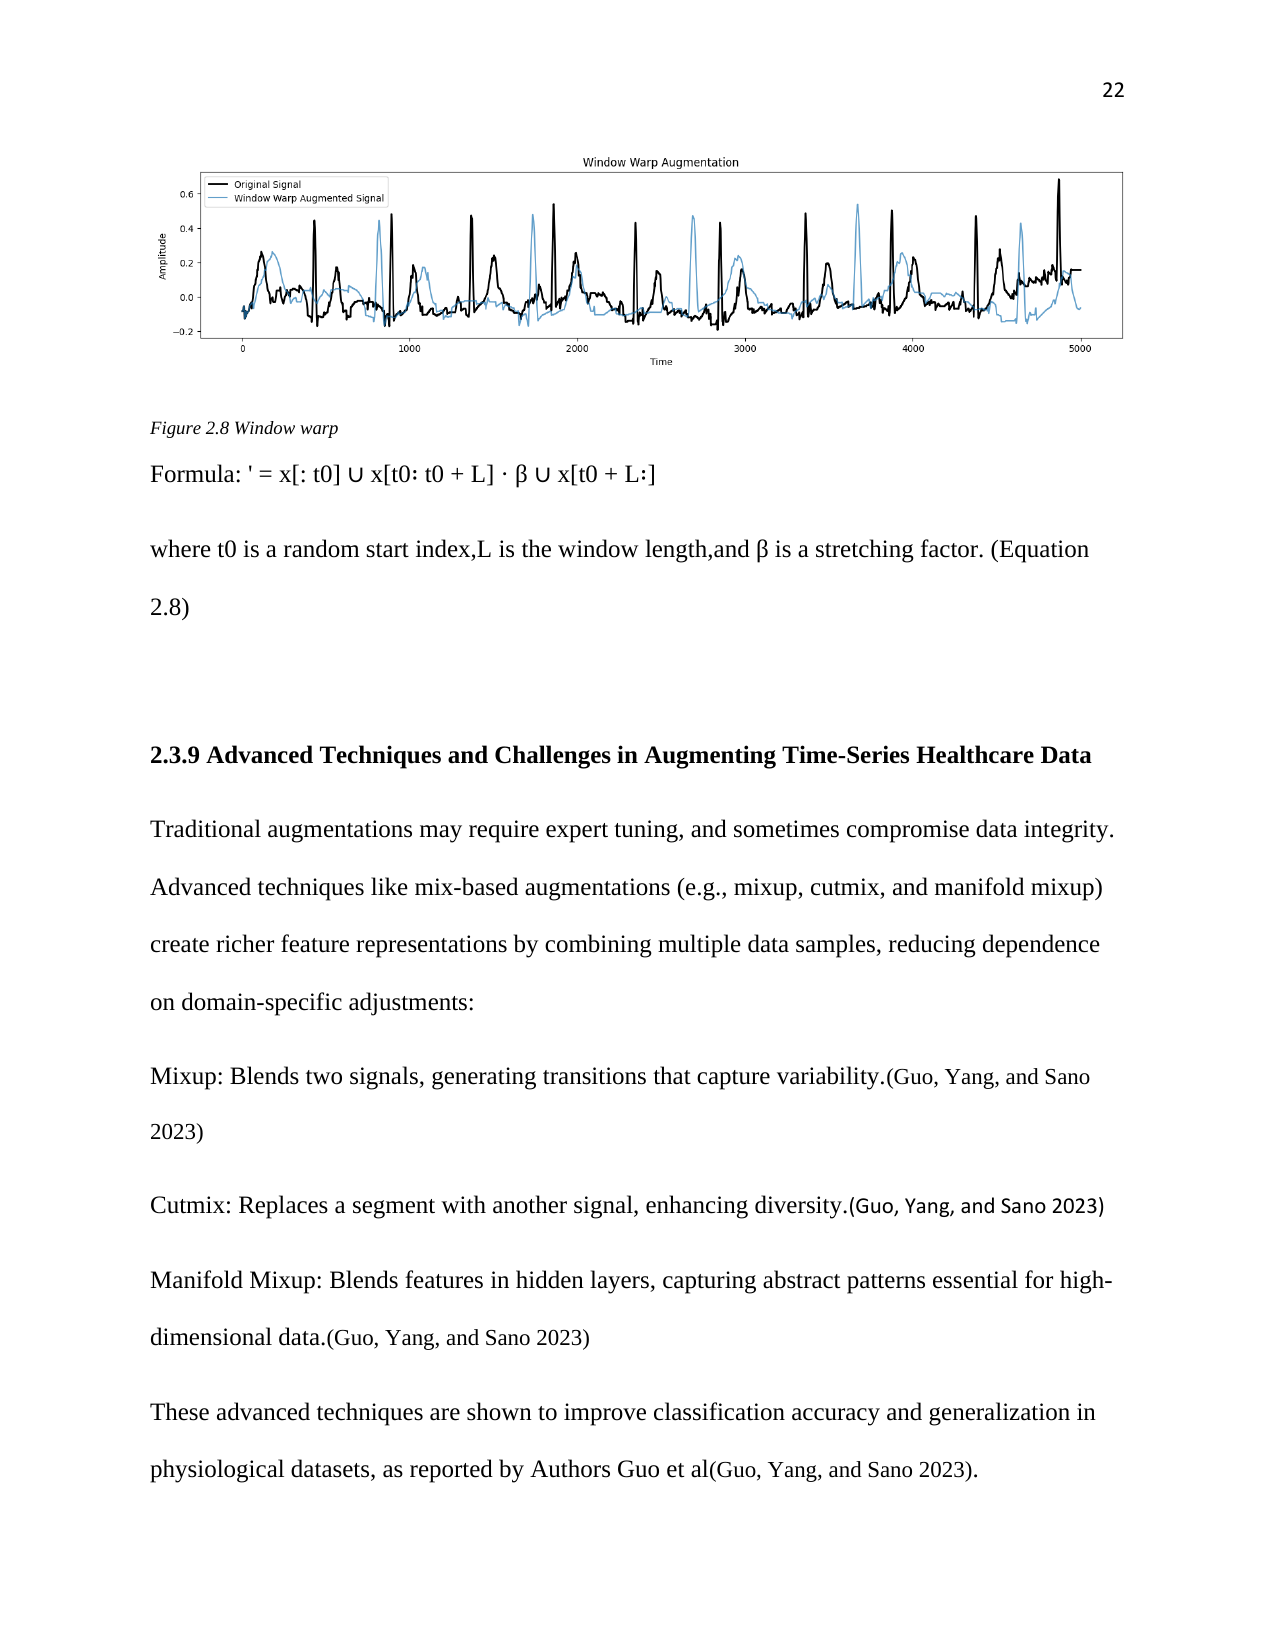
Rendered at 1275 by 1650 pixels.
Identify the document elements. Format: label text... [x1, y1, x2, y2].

text Mixup: Blends two signals, generating transitions that capture variability.(Guo, Yang, and Sano 2023) [150, 1061, 1125, 1145]
text These advanced techniques are shown to improve classification accuracy and generalization in physiological datasets, as reported by Authors Guo et al(Guo, Yang, and Sano 2023). [150, 1397, 1125, 1483]
text Manifold Mixup: Blends features in hidden layers, capturing abstract patterns essential for high-dimensional data.(Guo, Yang, and Sano 2023) [150, 1265, 1125, 1351]
text Cutmix: Replaces a segment with another signal, enhancing diversity.(Guo, Yang, and Sano 2023) [150, 1190, 1125, 1219]
text Formula: ' = x[: t0] ∪ x[t0∶ t0 + L] · β ∪ x[t0 + L∶] [150, 459, 1125, 488]
text Traditional augmentations may require expert tuning, and sometimes compromise data integrity. Advanced techniques like mix-based augmentations (e.g., mixup, cutmix, and manifold mixup) create richer feature representations by combining multiple data samples, reducing dependence on domain-specific adjustments: [150, 814, 1125, 1016]
text Figure 2.8 Window warp [150, 417, 1125, 438]
text 2.3.9 Advanced Techniques and Challenges in Augmenting Time-Series Healthcare Data [150, 740, 1125, 769]
picture [150, 150, 1125, 372]
text where t0 is a random start index,L is the window length,and β is a stretching factor. (Equation 2.8) [150, 534, 1125, 621]
